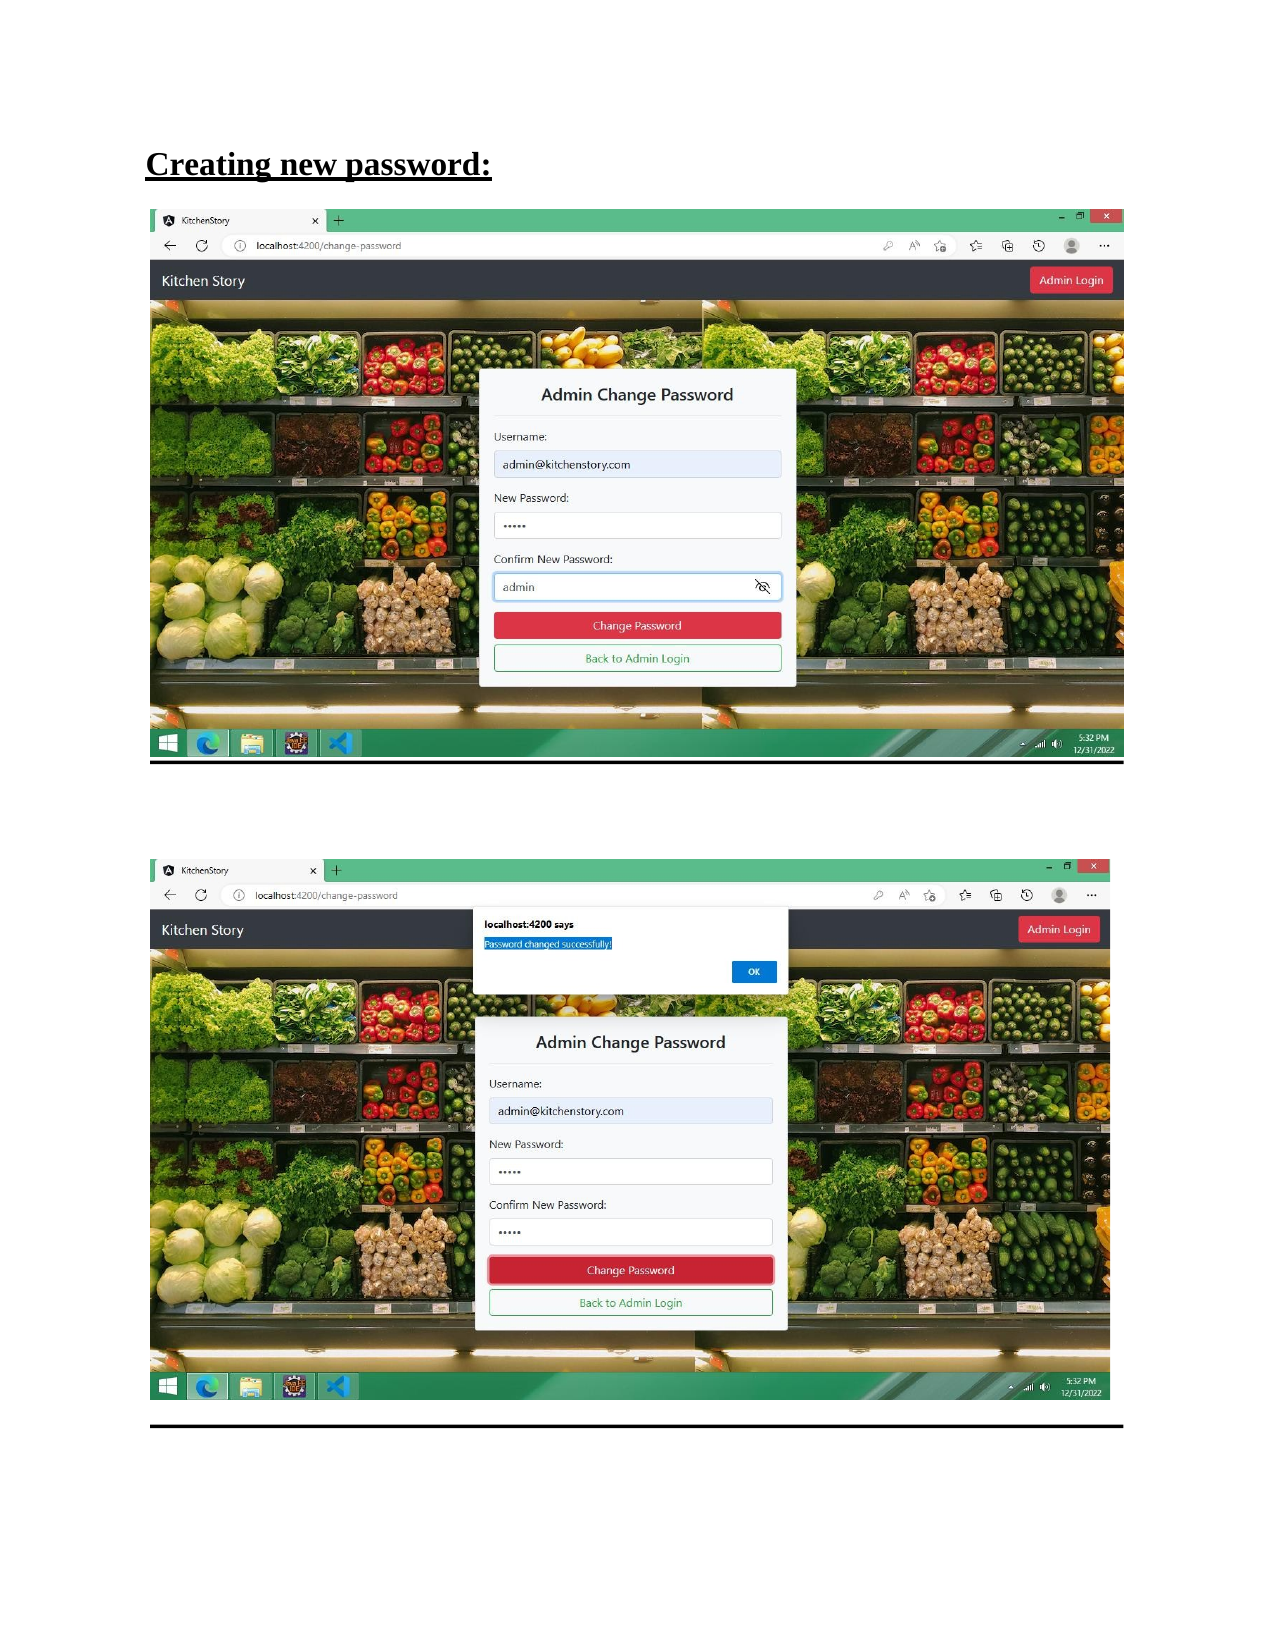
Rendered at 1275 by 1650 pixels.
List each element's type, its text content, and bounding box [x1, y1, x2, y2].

picture [150, 859, 1111, 1400]
text Creating new password: [139, 144, 1137, 182]
picture [150, 209, 1124, 757]
